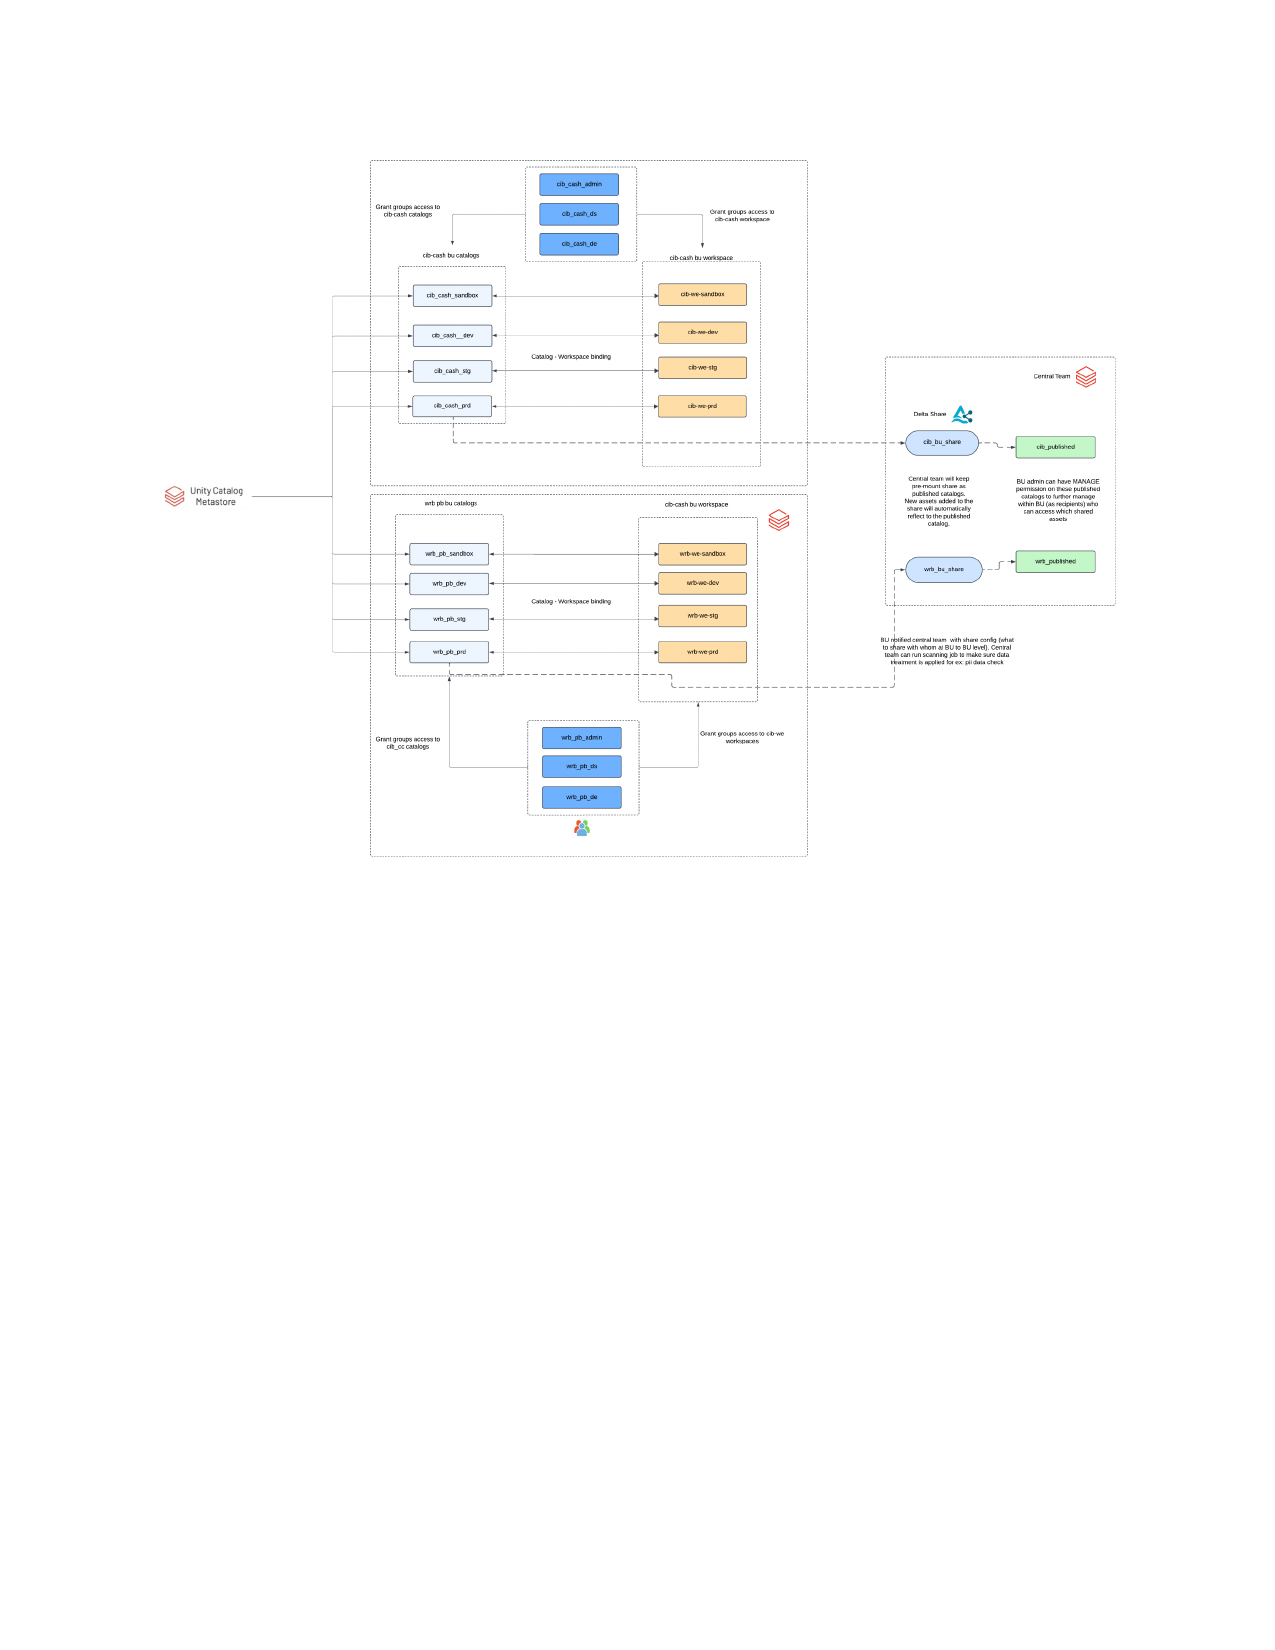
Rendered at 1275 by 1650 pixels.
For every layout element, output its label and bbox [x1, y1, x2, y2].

picture [150, 150, 1125, 867]
